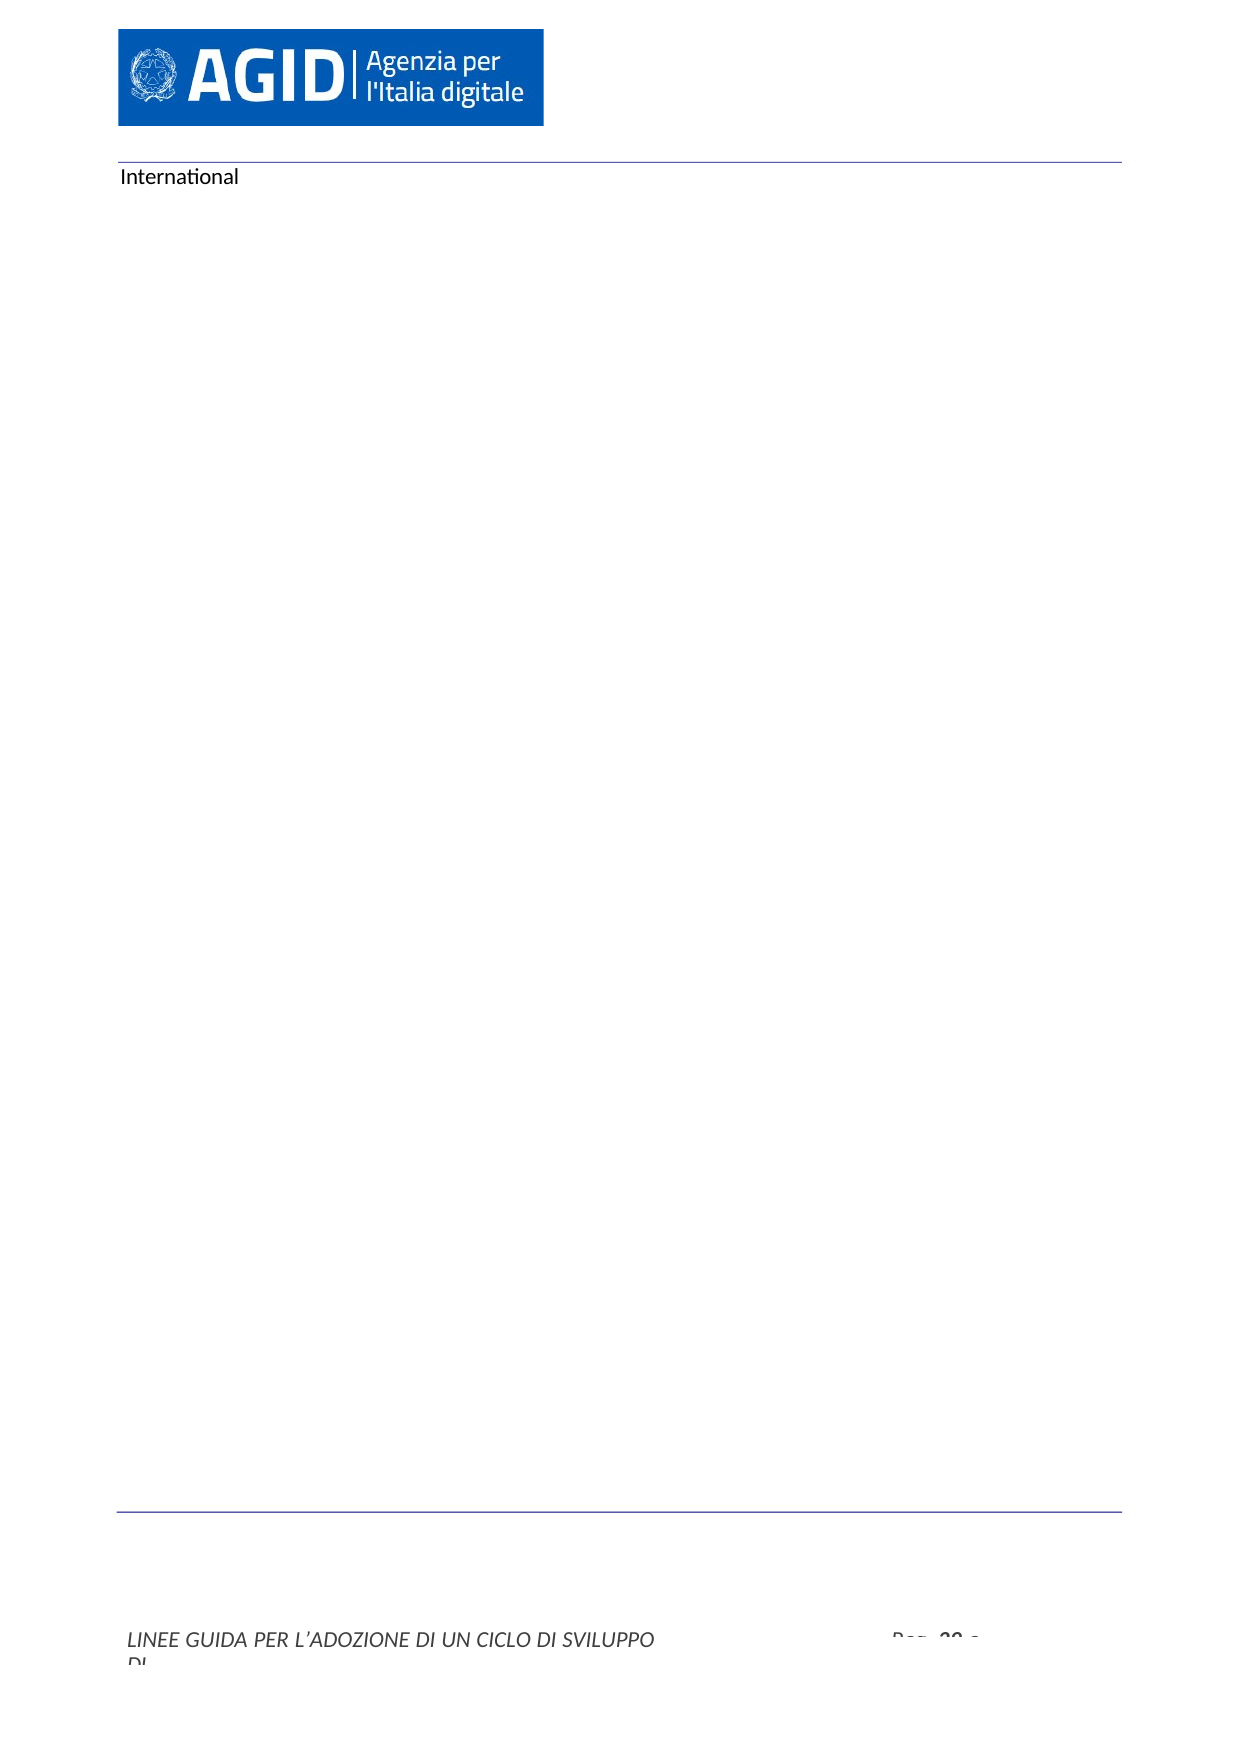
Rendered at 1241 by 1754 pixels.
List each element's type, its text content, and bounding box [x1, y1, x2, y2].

text International [120, 162, 346, 191]
picture [118, 29, 544, 126]
